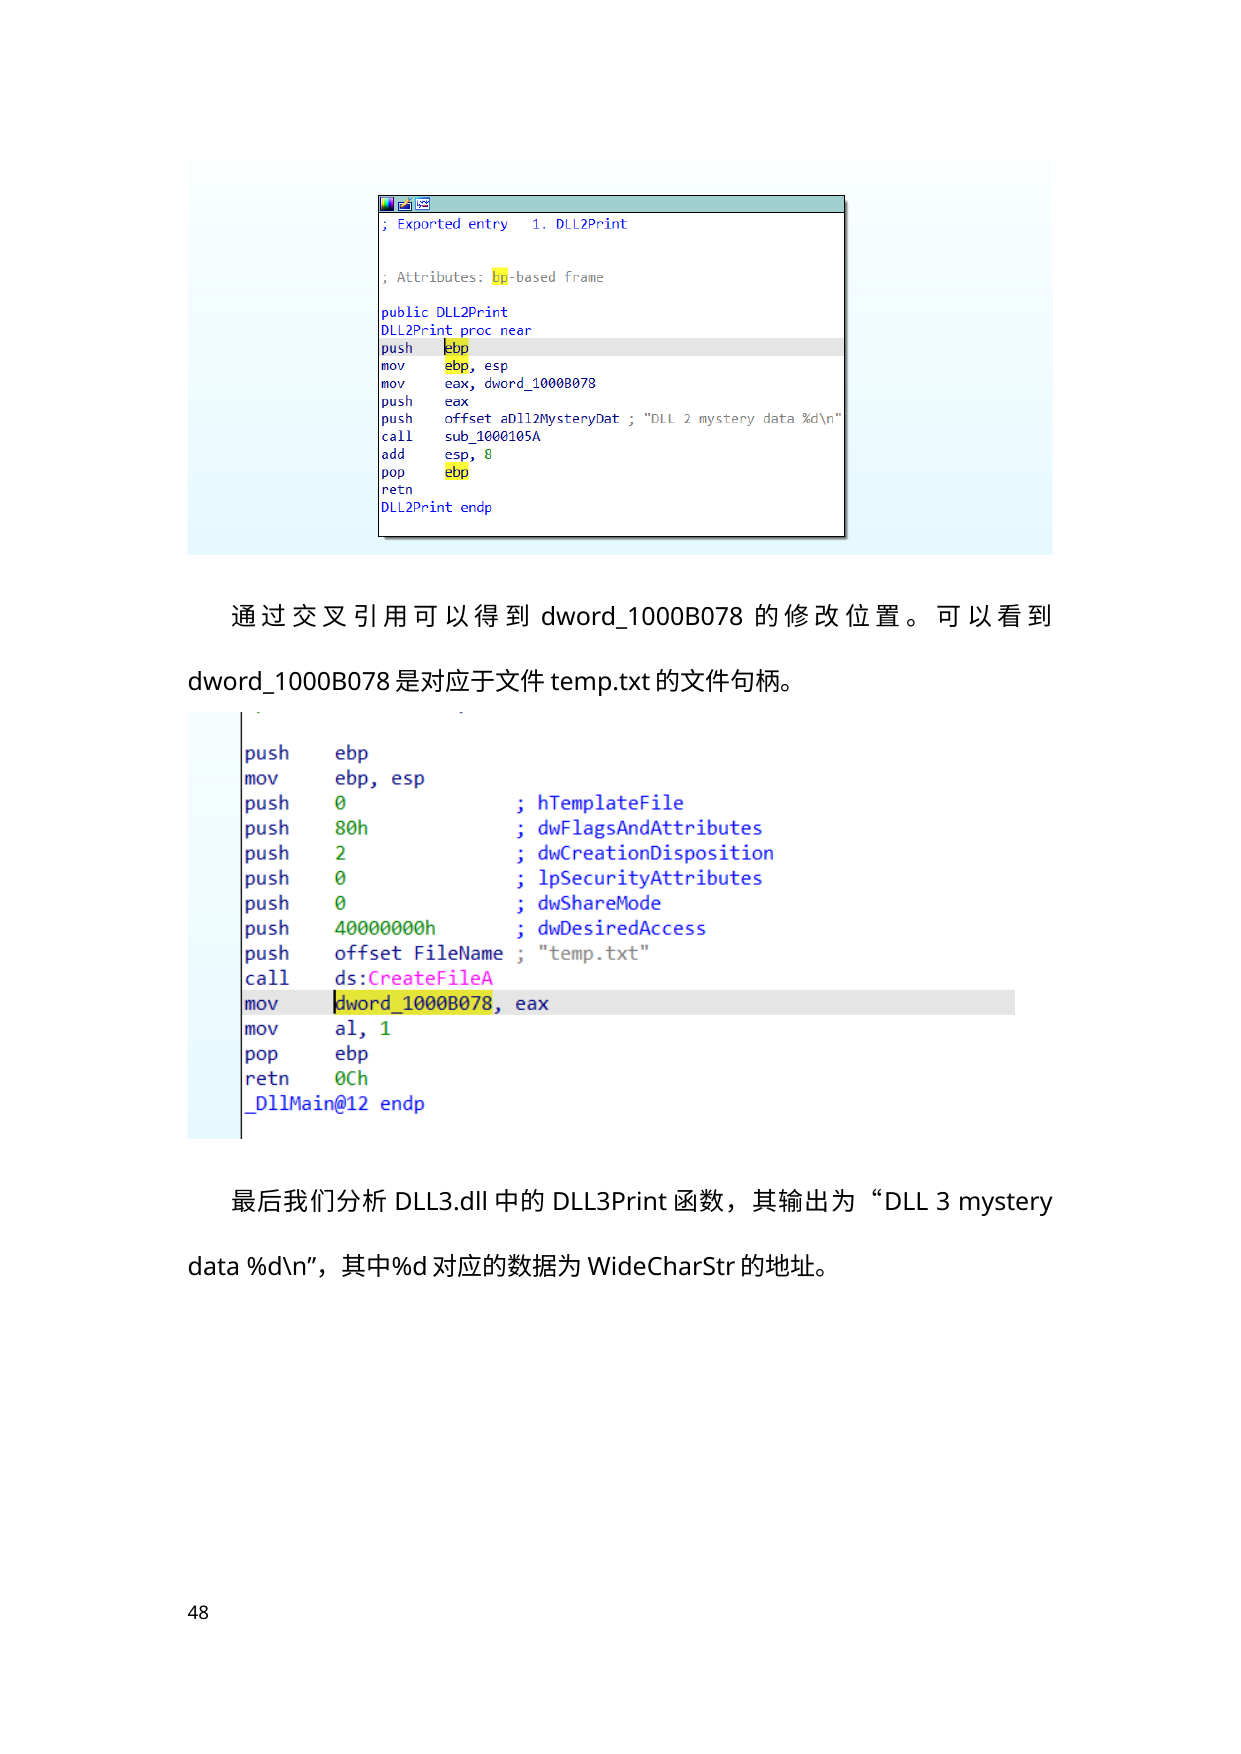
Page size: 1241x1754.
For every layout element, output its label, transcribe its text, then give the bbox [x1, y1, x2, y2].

text 通过交叉引用可以得到dword_1000B078的修改位置。可以看到dword_1000B078是对应于文件temp.txt的文件句柄。 [187, 582, 1053, 712]
picture [187, 712, 1015, 1139]
text 最后我们分析DLL3.dll中的DLL3Print函数，其输出为“DLL 3 mystery data %d\n”，其中%d对应的数据为WideCharStr的地址。 [187, 1167, 1053, 1297]
picture [187, 159, 1053, 555]
